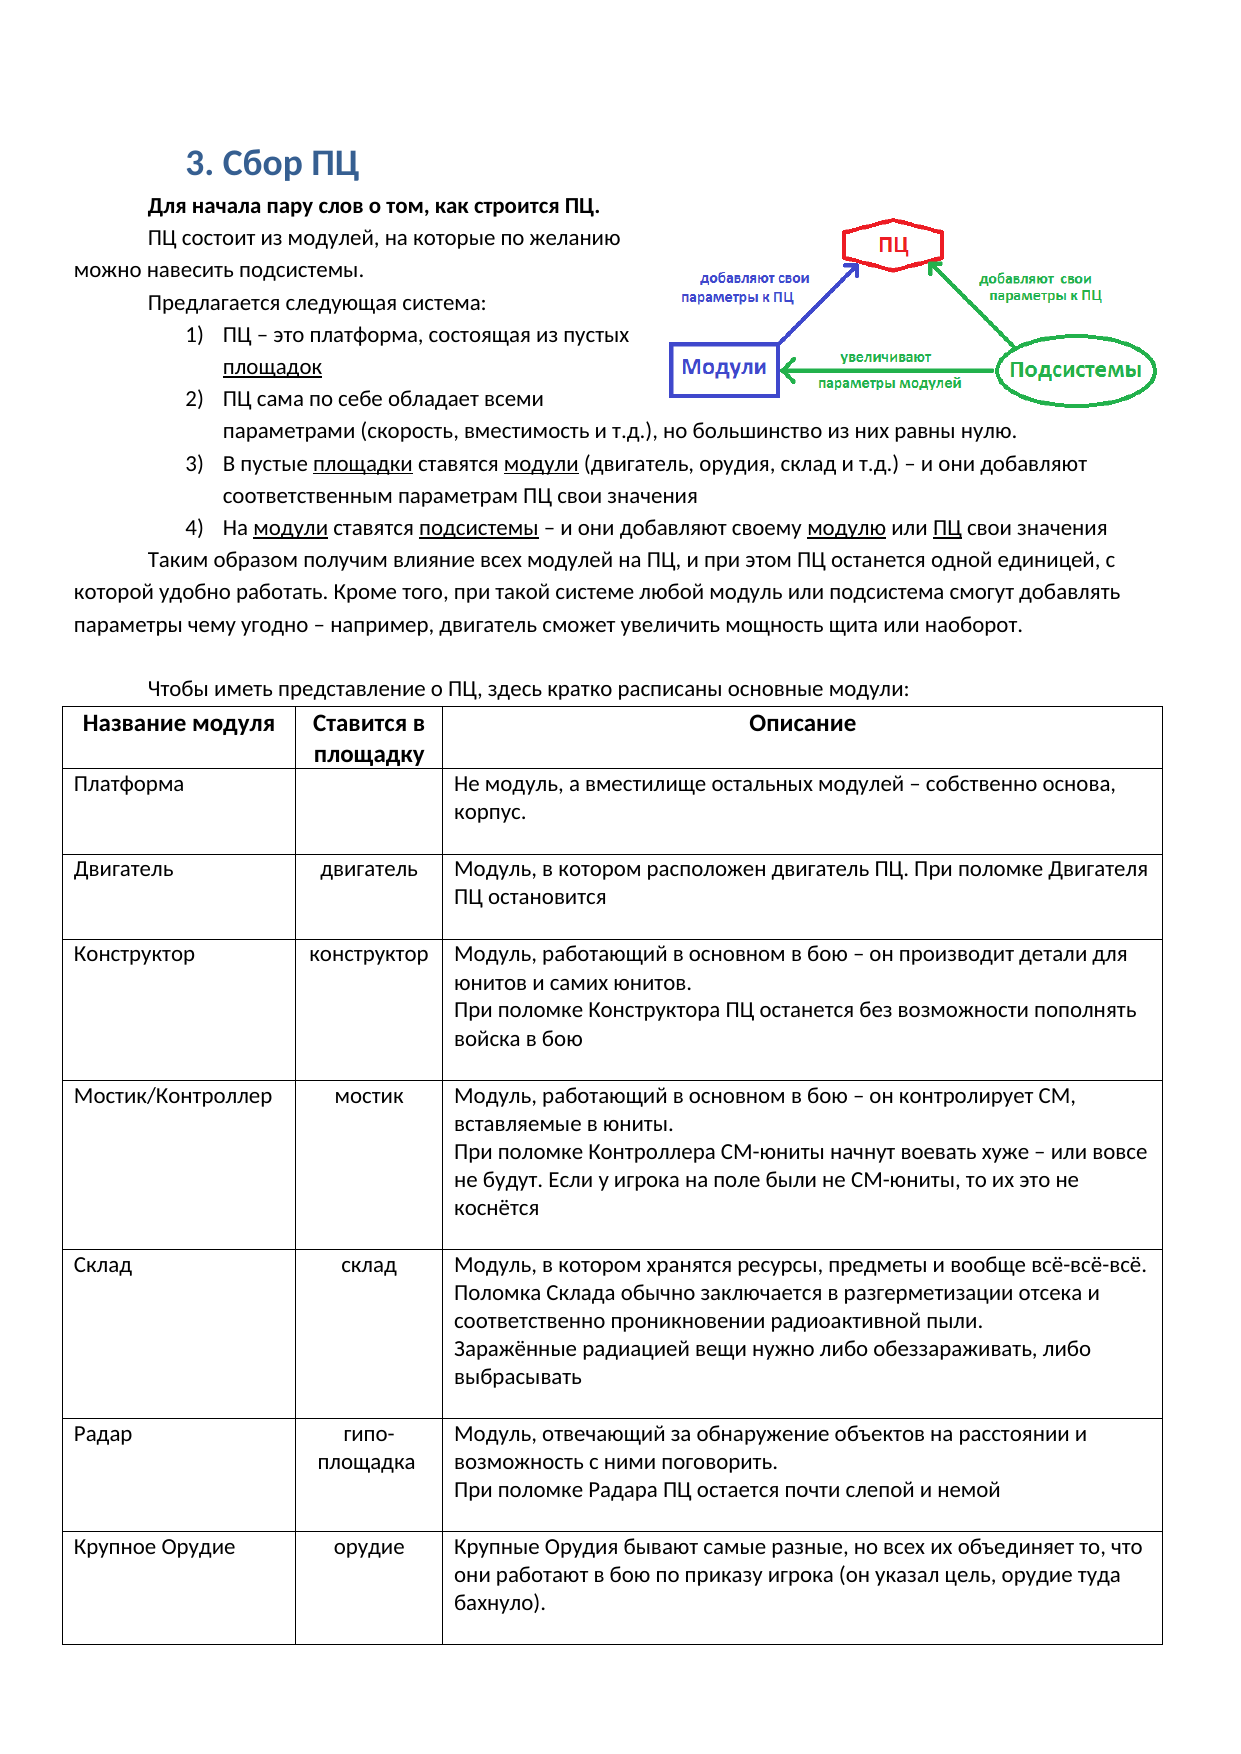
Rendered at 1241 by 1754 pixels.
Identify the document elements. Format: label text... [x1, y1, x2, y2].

table_cell Модуль, работающий в основном в бою – он контролирует СМ, вставляемые в юниты. При поломке Контроллера СМ-юниты начнут воевать хуже – или вовсе не будут. Если у игрока на поле были не СМ-юниты, то их это не коснётся [443, 1081, 1162, 1249]
table_cell Модуль, в котором хранятся ресурсы, предметы и вообще всё-всё-всё. Поломка Склада обычно заключается в разгерметизации отсека и соответственно проникновении радиоактивной пыли. Заражённые радиацией вещи нужно либо обеззараживать, либо выбрасывать [443, 1250, 1162, 1418]
list На модули ставятся подсистемы – и они добавляют своему модулю или ПЦ свои значения [185, 513, 1152, 541]
table_cell Крупное Орудие [63, 1532, 295, 1644]
table_cell Не модуль, а вместилище остальных модулей – собственно основа, корпус. [443, 769, 1162, 853]
table_cell [296, 769, 442, 853]
subtitle Сбор ПЦ [185, 138, 1152, 184]
table_cell Двигатель [63, 855, 295, 938]
list Для начала пару слов о том, как строится ПЦ. [74, 191, 1152, 219]
table_header Ставится в площадку [296, 707, 442, 768]
table_cell Крупные Орудия бывают самые разные, но всех их объединяет то, что они работают в бою по приказу игрока (он указал цель, орудие туда бахнуло). [443, 1532, 1162, 1644]
table_cell Модуль, работающий в основном в бою – он производит детали для юнитов и самих юнитов. При поломке Конструктора ПЦ останется без возможности пополнять войска в бою [443, 940, 1162, 1080]
table_cell Радар [63, 1419, 295, 1531]
list Предлагается следующая система: [74, 288, 658, 316]
picture [658, 215, 1161, 416]
table_cell конструктор [296, 940, 442, 1080]
table_cell Платформа [63, 769, 295, 853]
table_cell склад [296, 1250, 442, 1418]
table_header Название модуля [63, 707, 295, 768]
table_cell Мостик/Контроллер [63, 1081, 295, 1249]
text Таким образом получим влияние всех модулей на ПЦ, и при этом ПЦ останется одной единицей, с которой удобно работать. Кроме того, при такой системе любой модуль или подсистема смогут добавлять параметры чему угодно – например, двигатель сможет увеличить мощность щита или наоборот. [74, 545, 1152, 638]
table_cell гипо-площадка [296, 1419, 442, 1531]
table_cell орудие [296, 1532, 442, 1644]
text Чтобы иметь представление о ПЦ, здесь кратко расписаны основные модули: [74, 674, 1152, 702]
list ПЦ сама по себе обладает всеми параметрами (скорость, вместимость и т.д.), но большинство из них равны нулю. [185, 384, 1152, 444]
list В пустые площадки ставятся модули (двигатель, орудия, склад и т.д.) – и они добавляют соответственным параметрам ПЦ свои значения [185, 449, 1152, 509]
table_cell двигатель [296, 855, 442, 938]
table_cell Модуль, отвечающий за обнаружение объектов на расстоянии и возможность с ними поговорить. При поломке Радара ПЦ остается почти слепой и немой [443, 1419, 1162, 1531]
table_header Описание [443, 707, 1162, 768]
list ПЦ состоит из модулей, на которые по желанию можно навесить подсистемы. [74, 223, 658, 284]
table_cell Конструктор [63, 940, 295, 1080]
table_cell Склад [63, 1250, 295, 1418]
list ПЦ – это платформа, состоящая из пустых площадок [185, 320, 658, 380]
table_cell Модуль, в котором расположен двигатель ПЦ. При поломке Двигателя ПЦ остановится [443, 855, 1162, 938]
table_cell мостик [296, 1081, 442, 1249]
